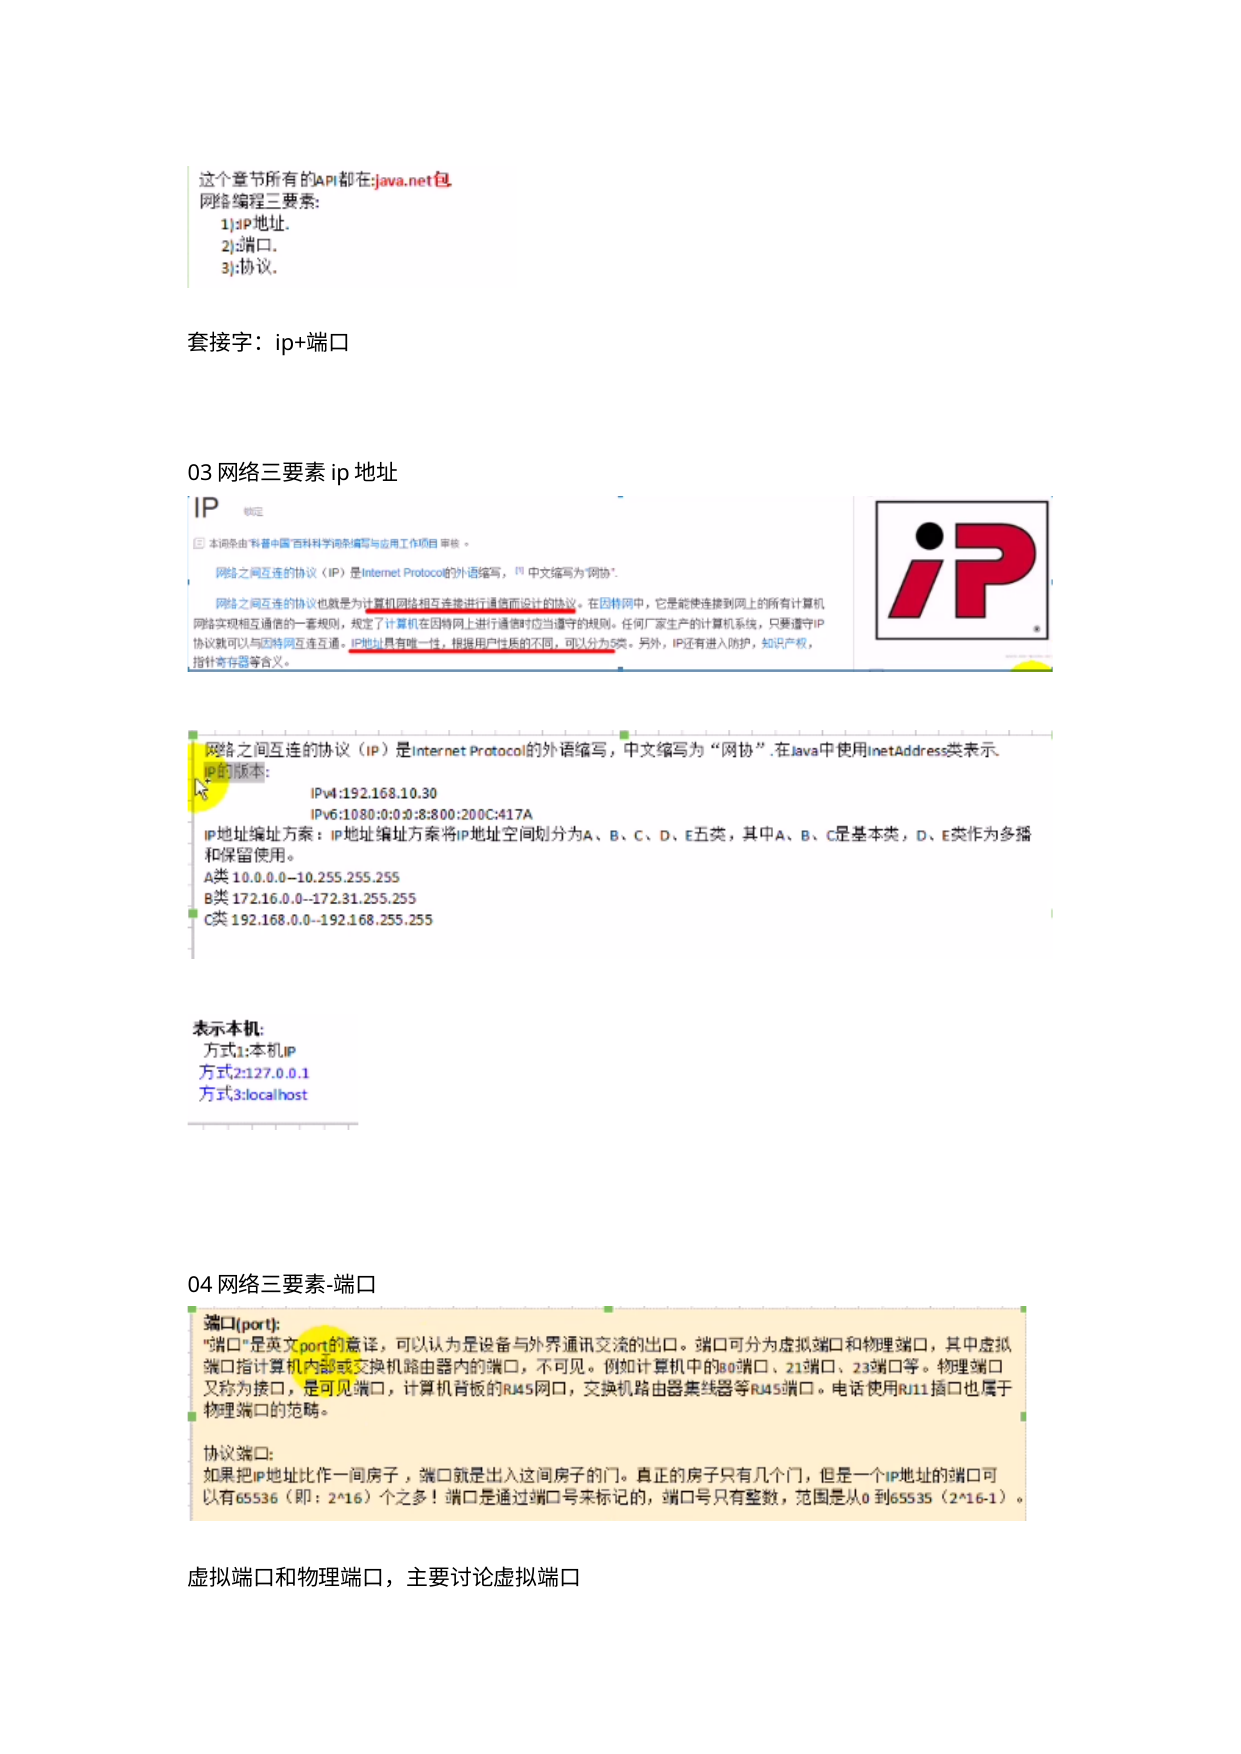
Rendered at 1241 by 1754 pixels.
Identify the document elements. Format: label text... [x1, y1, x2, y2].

text 04网络三要素-端口 [187, 1267, 1053, 1299]
picture [187, 166, 518, 288]
picture [187, 1306, 1027, 1521]
text 虚拟端口和物理端口，主要讨论虚拟端口 [187, 1559, 1053, 1592]
picture [187, 1014, 359, 1130]
picture [187, 730, 1053, 959]
text 套接字：ip+端口 [187, 324, 1053, 357]
text 03网络三要素ip地址 [187, 454, 1053, 487]
picture [187, 496, 1053, 672]
